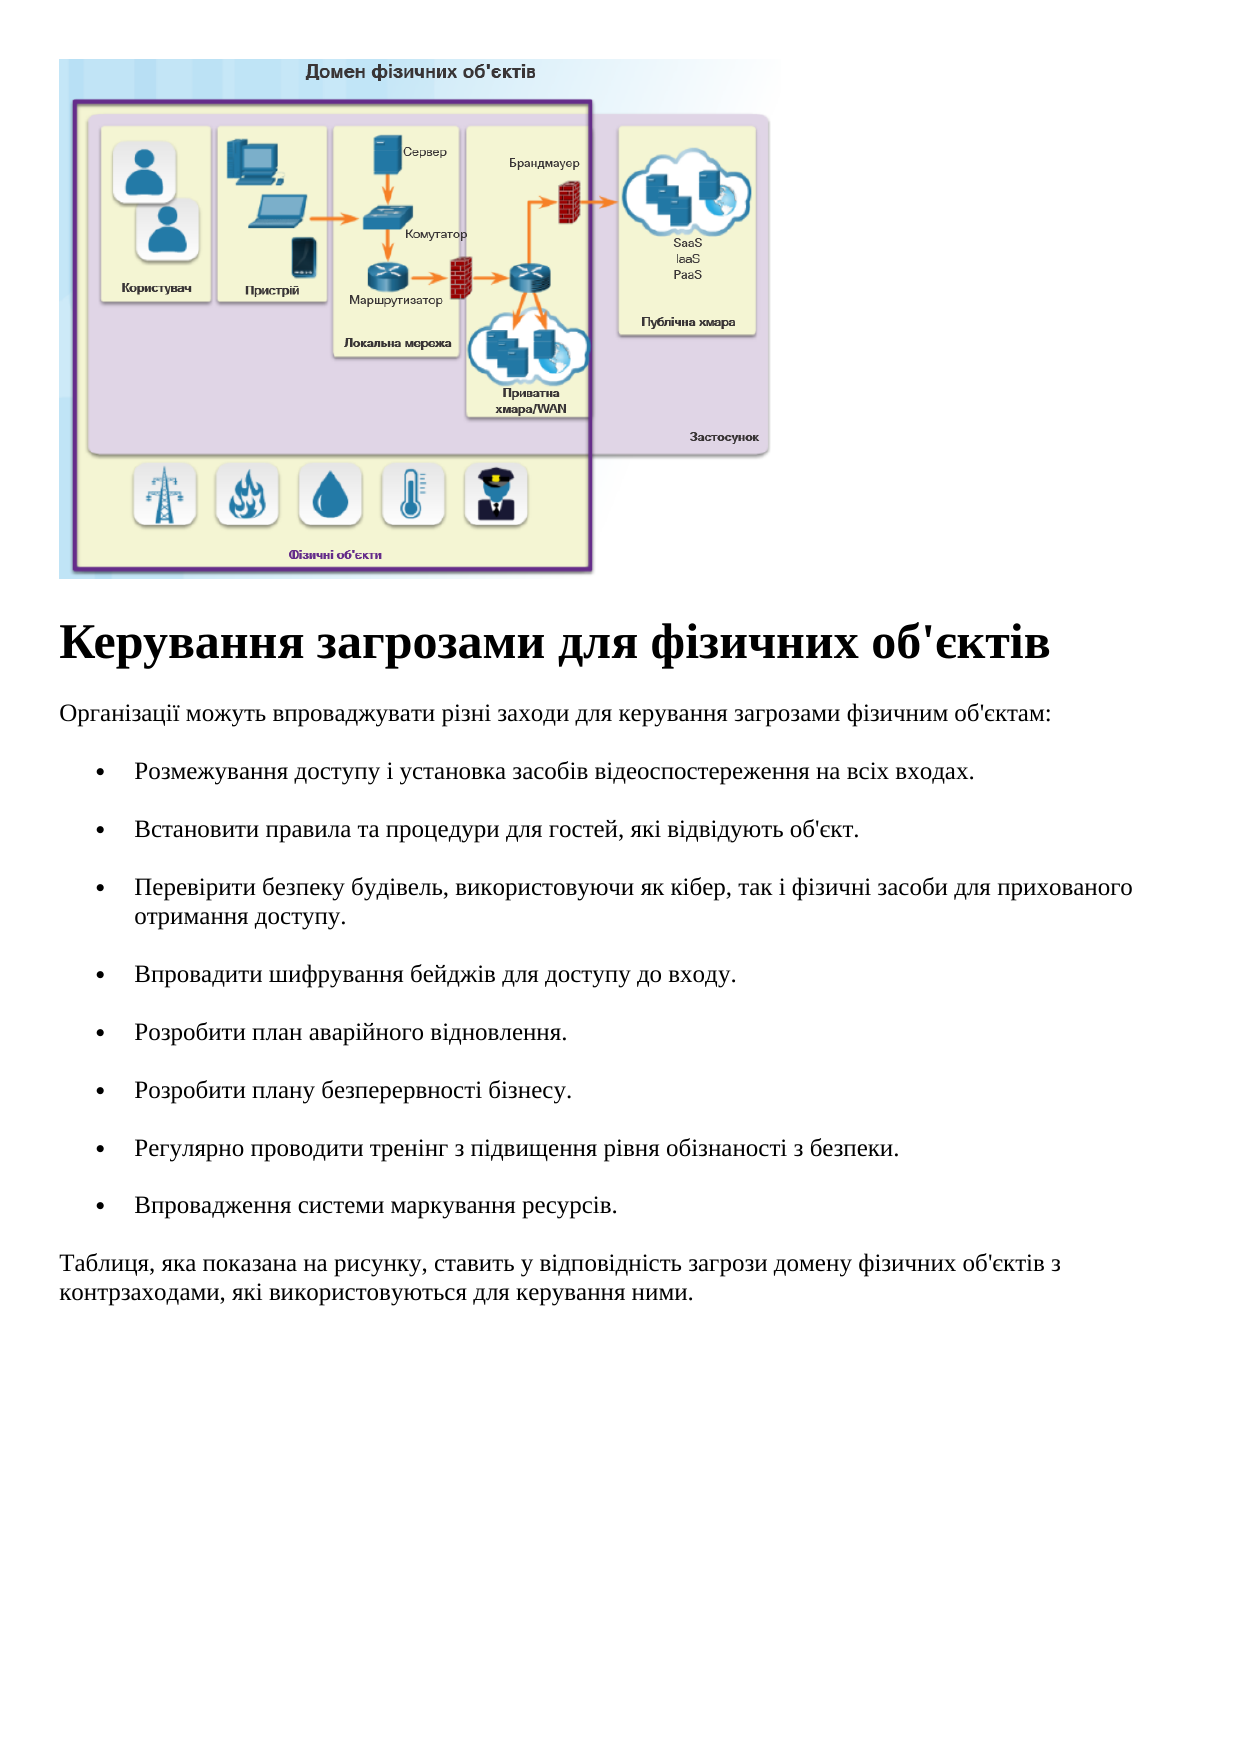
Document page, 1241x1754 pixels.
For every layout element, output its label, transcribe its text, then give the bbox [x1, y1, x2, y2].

text Організації можуть впроваджувати різні заходи для керування загрозами фізичним об'єктам: [59, 698, 1181, 727]
list Розробити плану безперервності бізнесу. [97, 1075, 1181, 1103]
text Керування загрозами для фізичних об'єктів [59, 612, 1181, 669]
list Розмежування доступу і установка засобів відеоспостереження на всіх входах. [97, 756, 1181, 785]
list Впровадження системи маркування ресурсів. [97, 1191, 1181, 1219]
list Розробити план аварійного відновлення. [97, 1017, 1181, 1046]
list Впровадити шифрування бейджів для доступу до входу. [97, 959, 1181, 988]
list Регулярно проводити тренінг з підвищення рівня обізнаності з безпеки. [97, 1133, 1181, 1161]
list Встановити правила та процедури для гостей, які відвідують об'єкт. [97, 814, 1181, 843]
picture [59, 59, 782, 579]
text Таблиця, яка показана на рисунку, ставить у відповідність загрози домену фізичних об'єктів з контрзаходами, які використовуються для керування ними. [59, 1248, 1181, 1306]
list Перевірити безпеку будівель, використовуючи як кібер, так і фізичні засоби для прихованого отримання доступу. [97, 872, 1181, 930]
